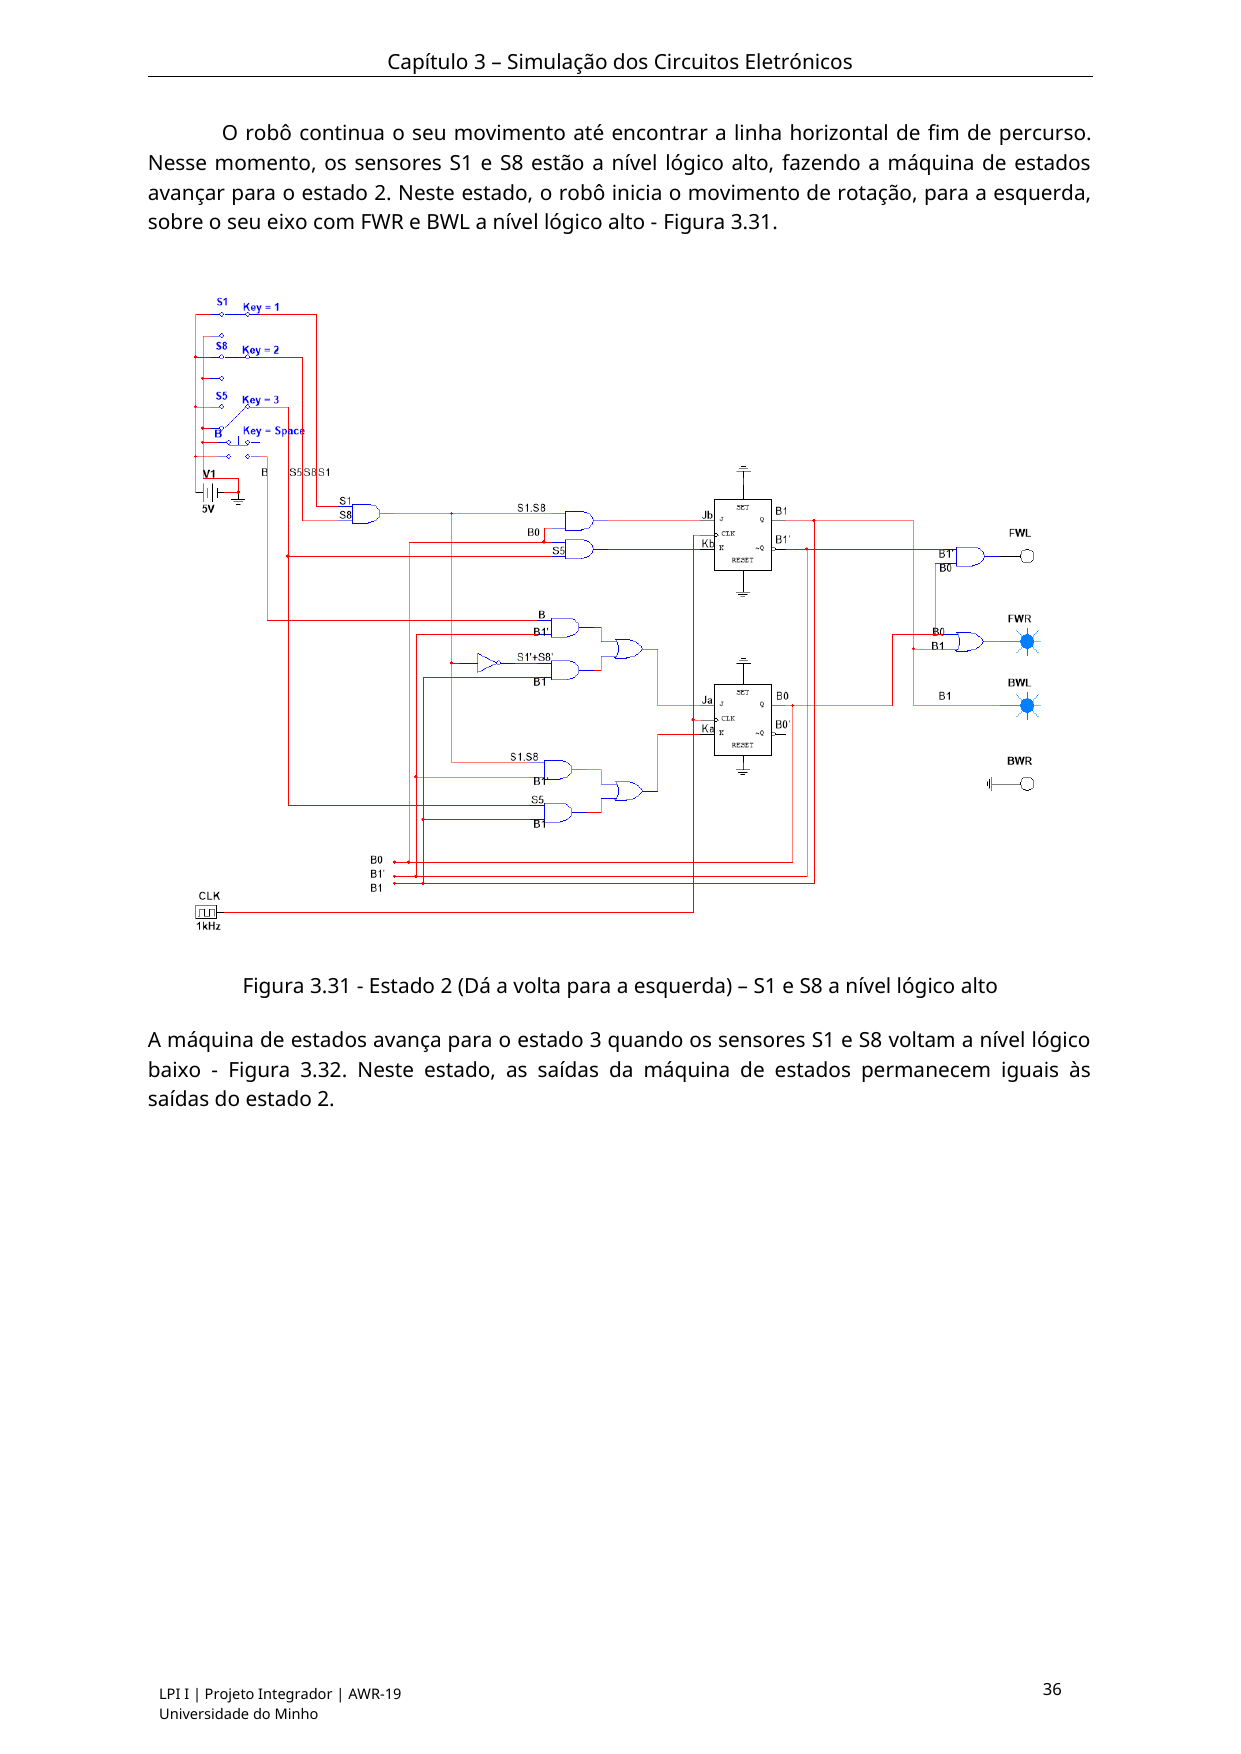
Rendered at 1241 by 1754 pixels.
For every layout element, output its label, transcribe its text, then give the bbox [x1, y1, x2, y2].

picture [177, 287, 1063, 947]
